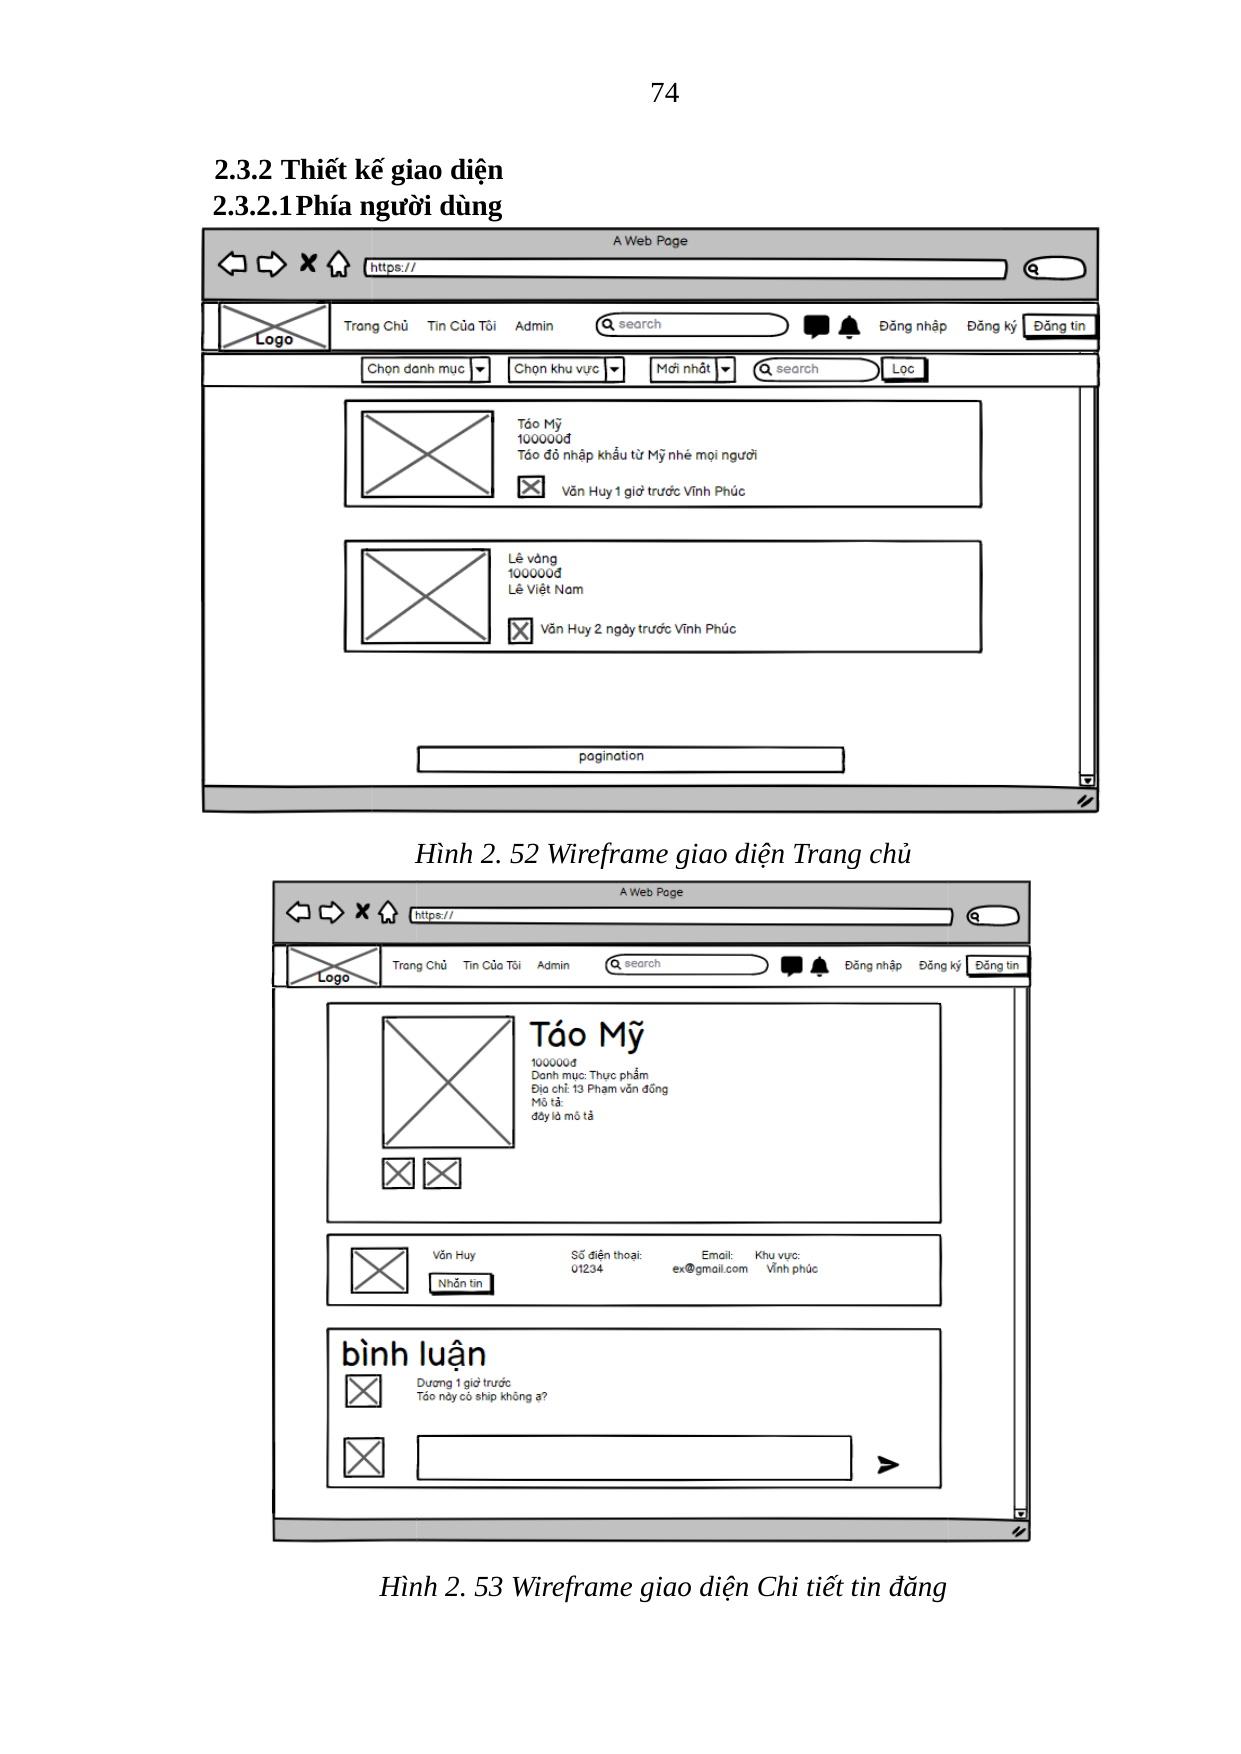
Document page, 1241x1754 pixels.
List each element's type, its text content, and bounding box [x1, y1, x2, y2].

text Hình 2. 52 Wireframe giao diện Trang chủ [207, 836, 1122, 869]
picture [192, 224, 1108, 817]
subtitle Thiết kế giao diện [214, 152, 1122, 185]
picture [206, 869, 1123, 1550]
list Phía người dùng [212, 188, 1122, 222]
text Hình 2. 53 Wireframe giao diện Chi tiết tin đăng [207, 1569, 1122, 1602]
